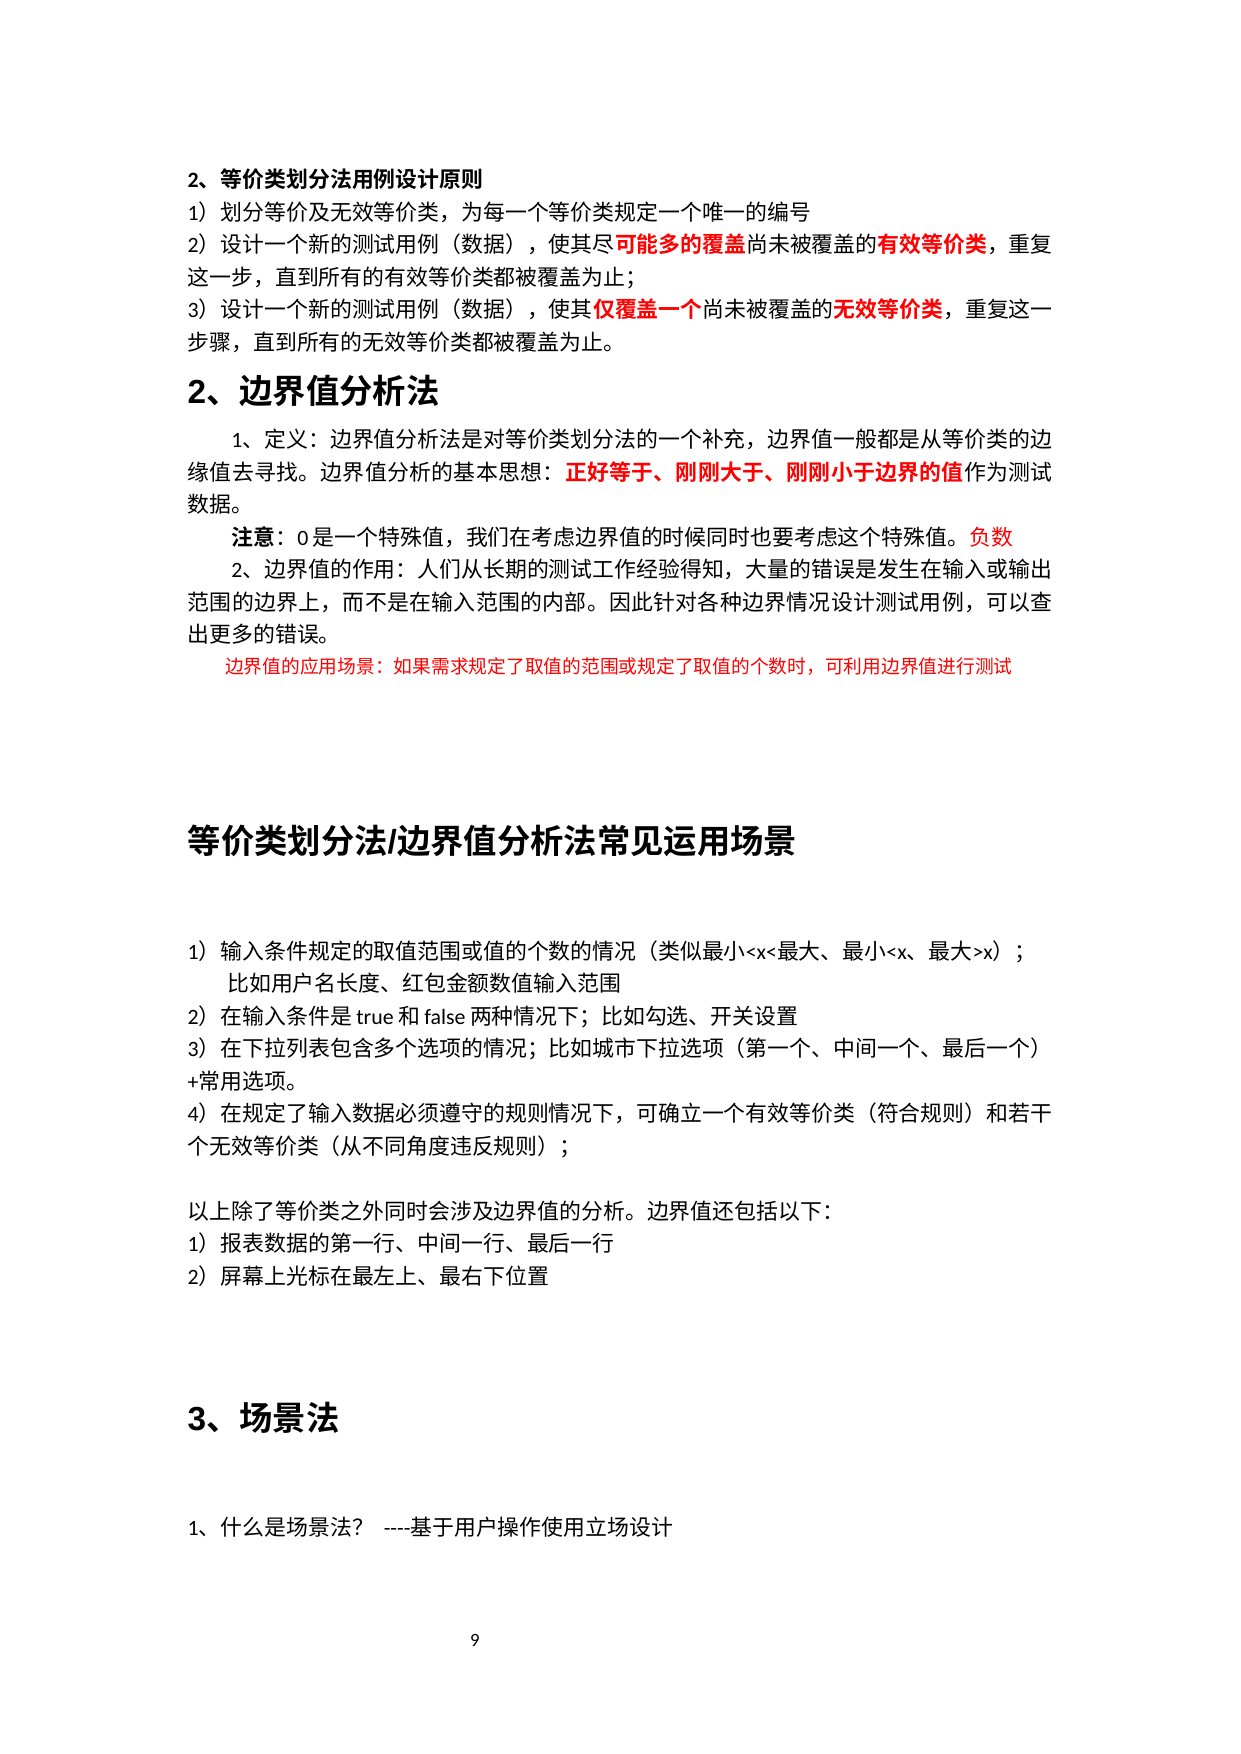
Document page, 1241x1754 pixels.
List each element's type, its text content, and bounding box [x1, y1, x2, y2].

list 以上除了等价类之外同时会涉及边界值的分析。边界值还包括以下： [187, 1193, 1053, 1226]
list 设计一个新的测试用例（数据），使其仅覆盖一个尚未被覆盖的无效等价类，重复这一步骤，直到所有的无效等价类都被覆盖为止。 [187, 292, 1053, 357]
list 设计一个新的测试用例（数据），使其尽可能多的覆盖尚未被覆盖的有效等价类，重复这一步，直到所有的有效等价类都被覆盖为止； [187, 227, 1053, 292]
list 在输入条件是true和false两种情况下；比如勾选、开关设置 [187, 998, 1053, 1031]
list 报表数据的第一行、中间一行、最后一行 [187, 1226, 1053, 1258]
list 边界值的应用场景：如果需求规定了取值的范围或规定了取值的个数时，可利用边界值进行测试 [187, 649, 1053, 682]
list 注意：0是一个特殊值，我们在考虑边界值的时候同时也要考虑这个特殊值。负数 [187, 519, 1053, 552]
subtitle 等价类划分法/边界值分析法常见运用场景 [187, 807, 1053, 872]
list 输入条件规定的取值范围或值的个数的情况（类似最小<x<最大、最小<x、最大>x）； [187, 933, 1053, 966]
list 划分等价及无效等价类，为每一个等价类规定一个唯一的编号 [187, 194, 1053, 227]
list 什么是场景法？ ----基于用户操作使用立场设计 [187, 1510, 1053, 1542]
list 1、定义：边界值分析法是对等价类划分法的一个补充，边界值一般都是从等价类的边缘值去寻找。边界值分析的基本思想：正好等于、刚刚大于、刚刚小于边界的值作为测试数据。 [187, 422, 1053, 519]
list 比如用户名长度、红包金额数值输入范围 [187, 966, 1053, 998]
list 等价类划分法用例设计原则 [187, 162, 1053, 194]
subtitle 场景法 [187, 1383, 1053, 1448]
list 在下拉列表包含多个选项的情况；比如城市下拉选项（第一个、中间一个、最后一个）+常用选项。 [187, 1031, 1053, 1096]
list 2、边界值的作用：人们从长期的测试工作经验得知，大量的错误是发生在输入或输出范围的边界上，而不是在输入范围的内部。因此针对各种边界情况设计测试用例，可以查出更多的错误。 [187, 552, 1053, 649]
list 2、边界值分析法 [187, 357, 1053, 422]
list 屏幕上光标在最左上、最右下位置 [187, 1258, 1053, 1291]
list 在规定了输入数据必须遵守的规则情况下，可确立一个有效等价类（符合规则）和若干个无效等价类（从不同角度违反规则）； [187, 1096, 1053, 1161]
